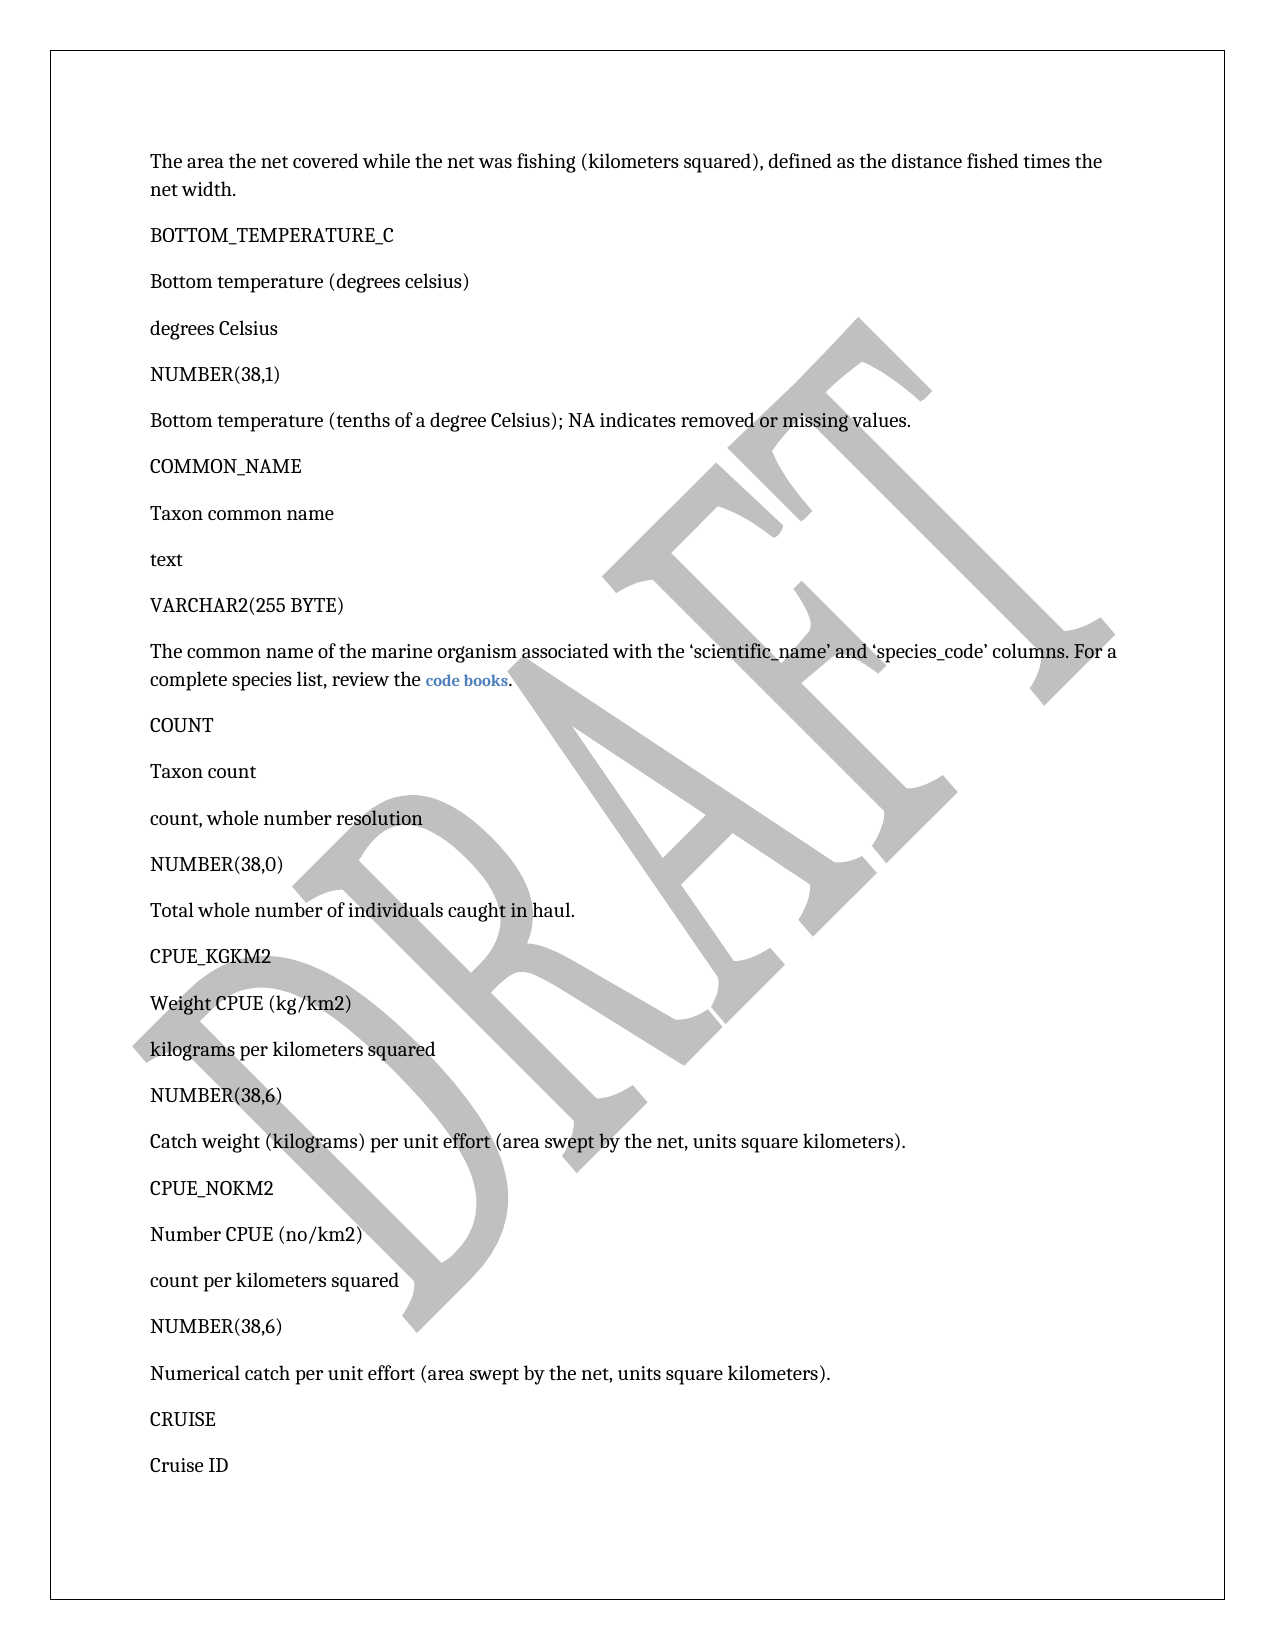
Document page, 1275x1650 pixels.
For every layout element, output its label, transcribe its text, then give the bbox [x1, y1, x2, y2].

text NUMBER(38,0) [150, 852, 1125, 876]
text Number CPUE (no/km2) [150, 1222, 1125, 1246]
text CPUE_KGKM2 [150, 945, 1125, 969]
text count per kilometers squared [150, 1269, 1125, 1293]
text Taxon common name [150, 501, 1125, 525]
text Cruise ID [150, 1454, 1125, 1478]
text Taxon count [150, 760, 1125, 784]
text Total whole number of individuals caught in haul. [150, 899, 1125, 923]
text VARCHAR2(255 BYTE) [150, 594, 1125, 618]
text text [150, 547, 1125, 571]
text Numerical catch per unit effort (area swept by the net, units square kilometers). [150, 1361, 1125, 1385]
text Weight CPUE (kg/km2) [150, 991, 1125, 1015]
text kilograms per kilometers squared [150, 1037, 1125, 1061]
text CRUISE [150, 1407, 1125, 1431]
text Bottom temperature (tenths of a degree Celsius); NA indicates removed or missing values. [150, 409, 1125, 433]
text COMMON_NAME [150, 455, 1125, 479]
text count, whole number resolution [150, 806, 1125, 830]
text degrees Celsius [150, 316, 1125, 340]
text Bottom temperature (degrees celsius) [150, 270, 1125, 294]
text The common name of the marine organism associated with the ‘scientific_name’ and ‘species_code’ columns. For a complete species list, review the code books. [150, 640, 1125, 691]
text COUNT [150, 714, 1125, 738]
text NUMBER(38,6) [150, 1315, 1125, 1339]
text The area the net covered while the net was fishing (kilometers squared), defined as the distance fished times the net width. [150, 150, 1125, 201]
text CPUE_NOKM2 [150, 1176, 1125, 1200]
text Catch weight (kilograms) per unit effort (area swept by the net, units square kilometers). [150, 1130, 1125, 1154]
text NUMBER(38,6) [150, 1084, 1125, 1108]
text BOTTOM_TEMPERATURE_C [150, 224, 1125, 248]
text NUMBER(38,1) [150, 362, 1125, 386]
